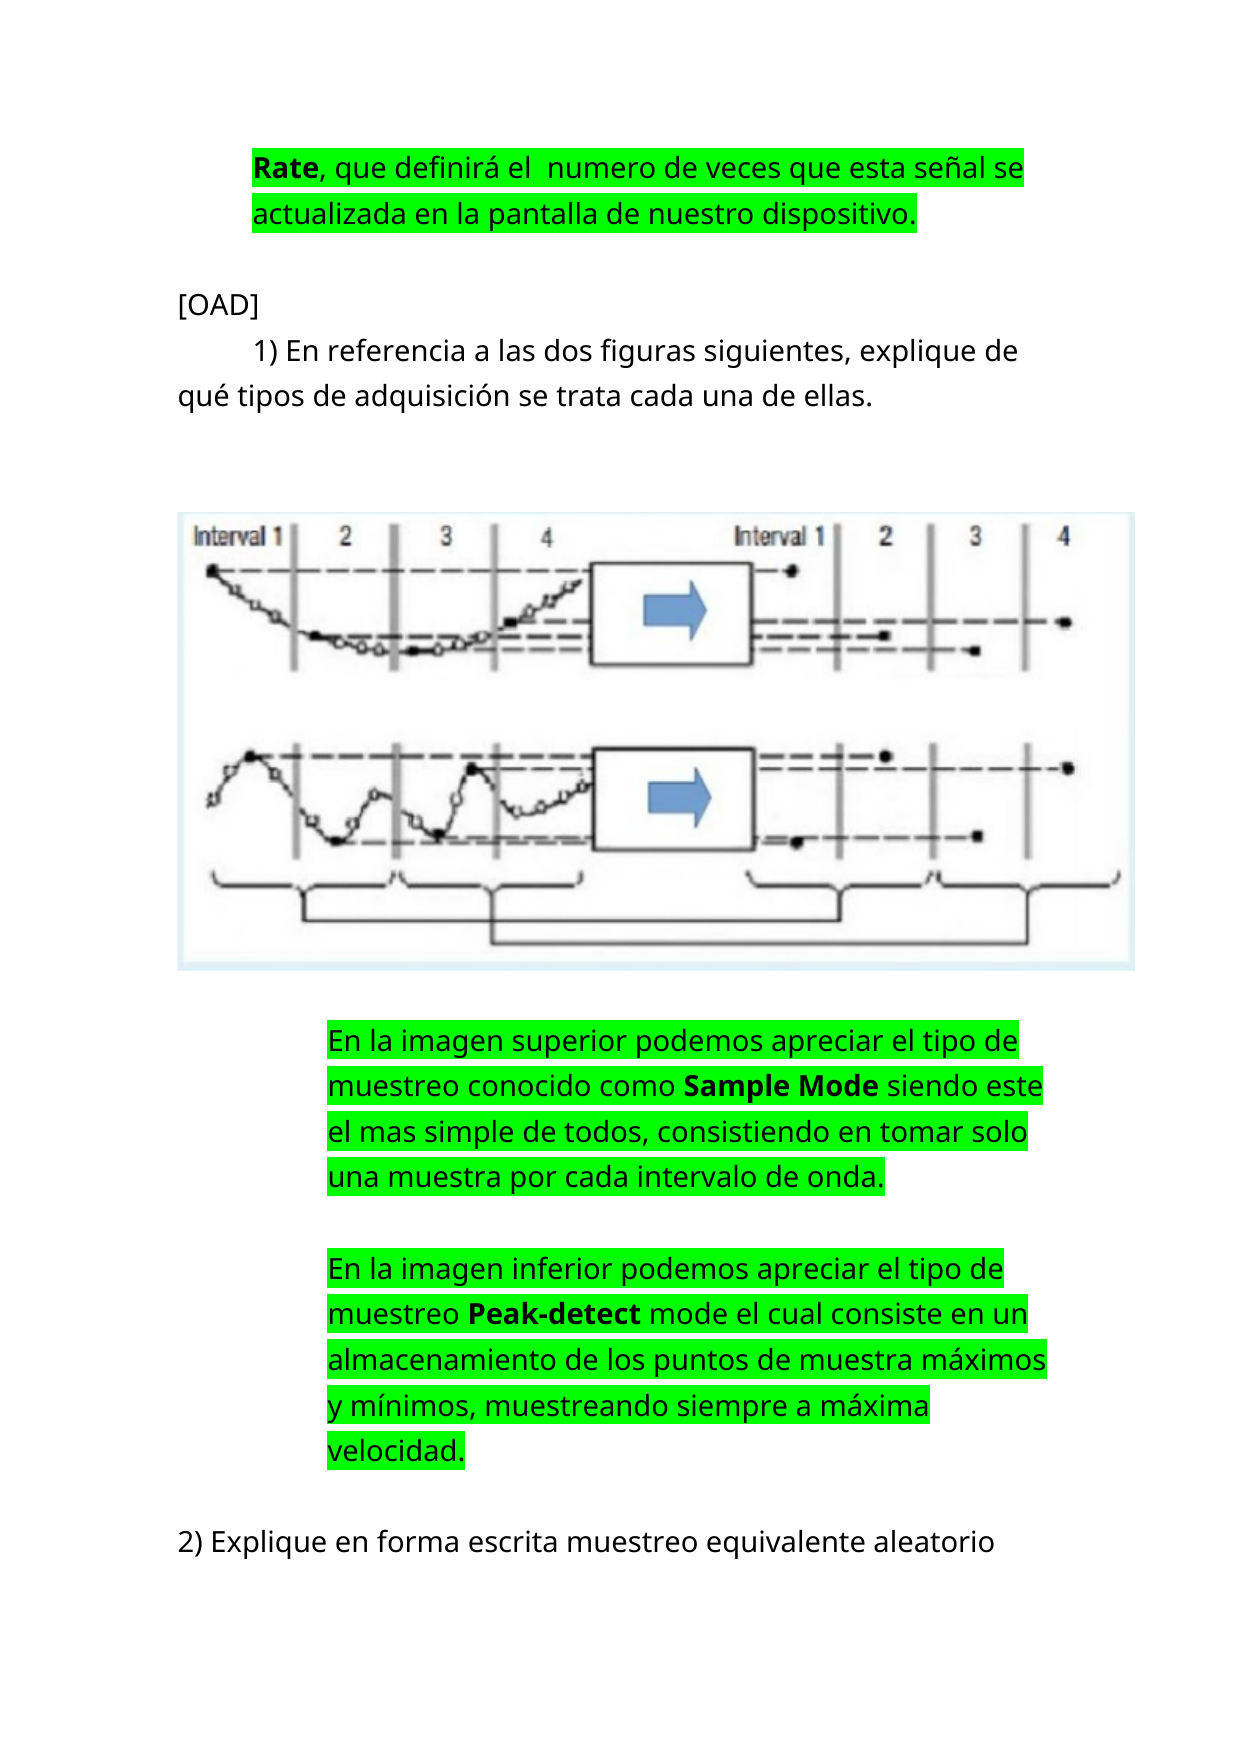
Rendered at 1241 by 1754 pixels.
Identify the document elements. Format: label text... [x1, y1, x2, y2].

text 1) En referencia a las dos figuras siguientes, explique de qué tipos de adquisición se trata cada una de ellas. [177, 330, 1063, 415]
text [OAD] [177, 284, 1063, 324]
picture [177, 512, 1135, 971]
text En la imagen superior podemos apreciar el tipo de muestreo conocido como Sample Mode siendo este el mas simple de todos, consistiendo en tomar solo una muestra por cada intervalo de onda. [327, 1020, 1063, 1196]
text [252, 148, 1063, 233]
text En la imagen inferior podemos apreciar el tipo de muestreo Peak-detect mode el cual consiste en un almacenamiento de los puntos de muestra máximos y mínimos, muestreando siempre a máxima velocidad. [327, 1248, 1063, 1470]
text 2) Explique en forma escrita muestreo equivalente aleatorio [177, 1522, 1063, 1561]
